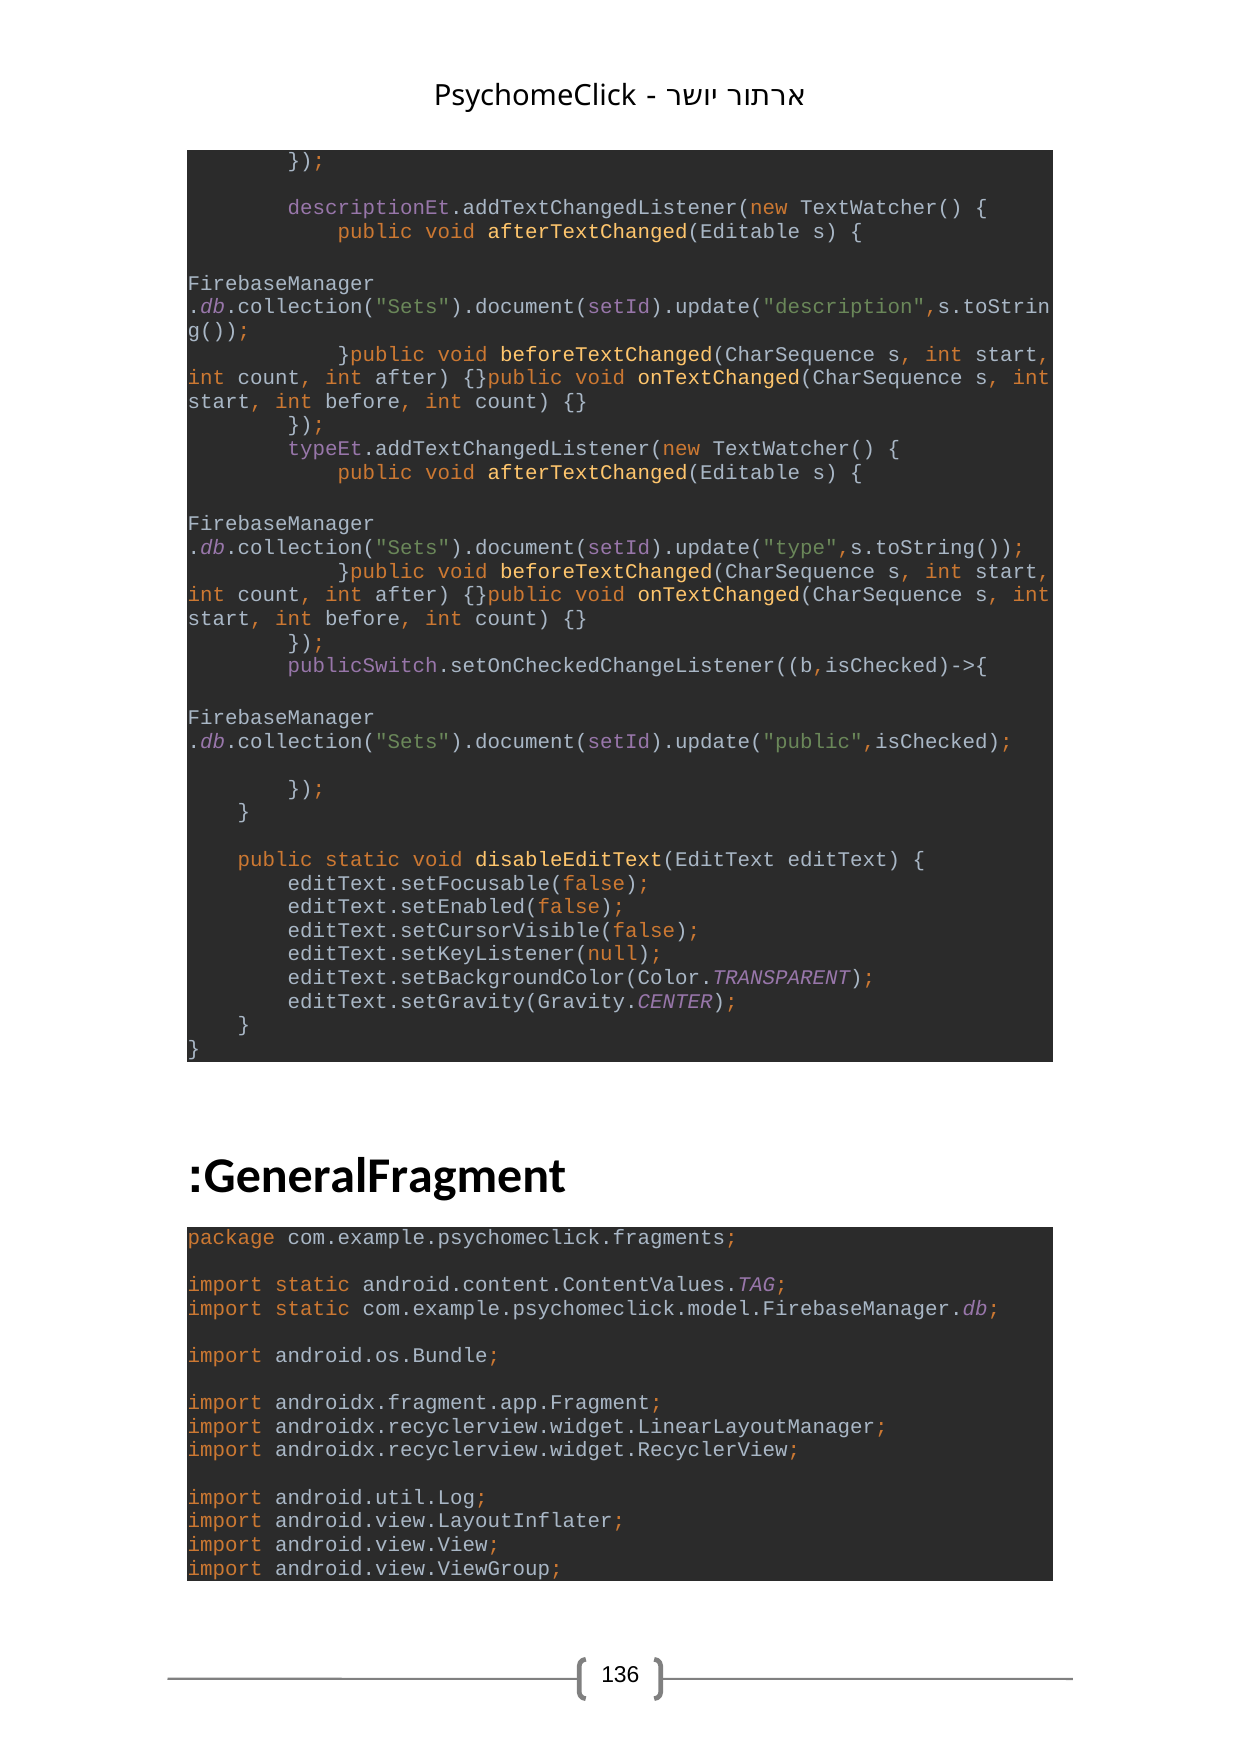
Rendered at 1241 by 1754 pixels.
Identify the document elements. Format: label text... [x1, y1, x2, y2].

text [187, 150, 1053, 1062]
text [187, 1227, 1053, 1581]
text GeneralFragment: [187, 1144, 1053, 1205]
